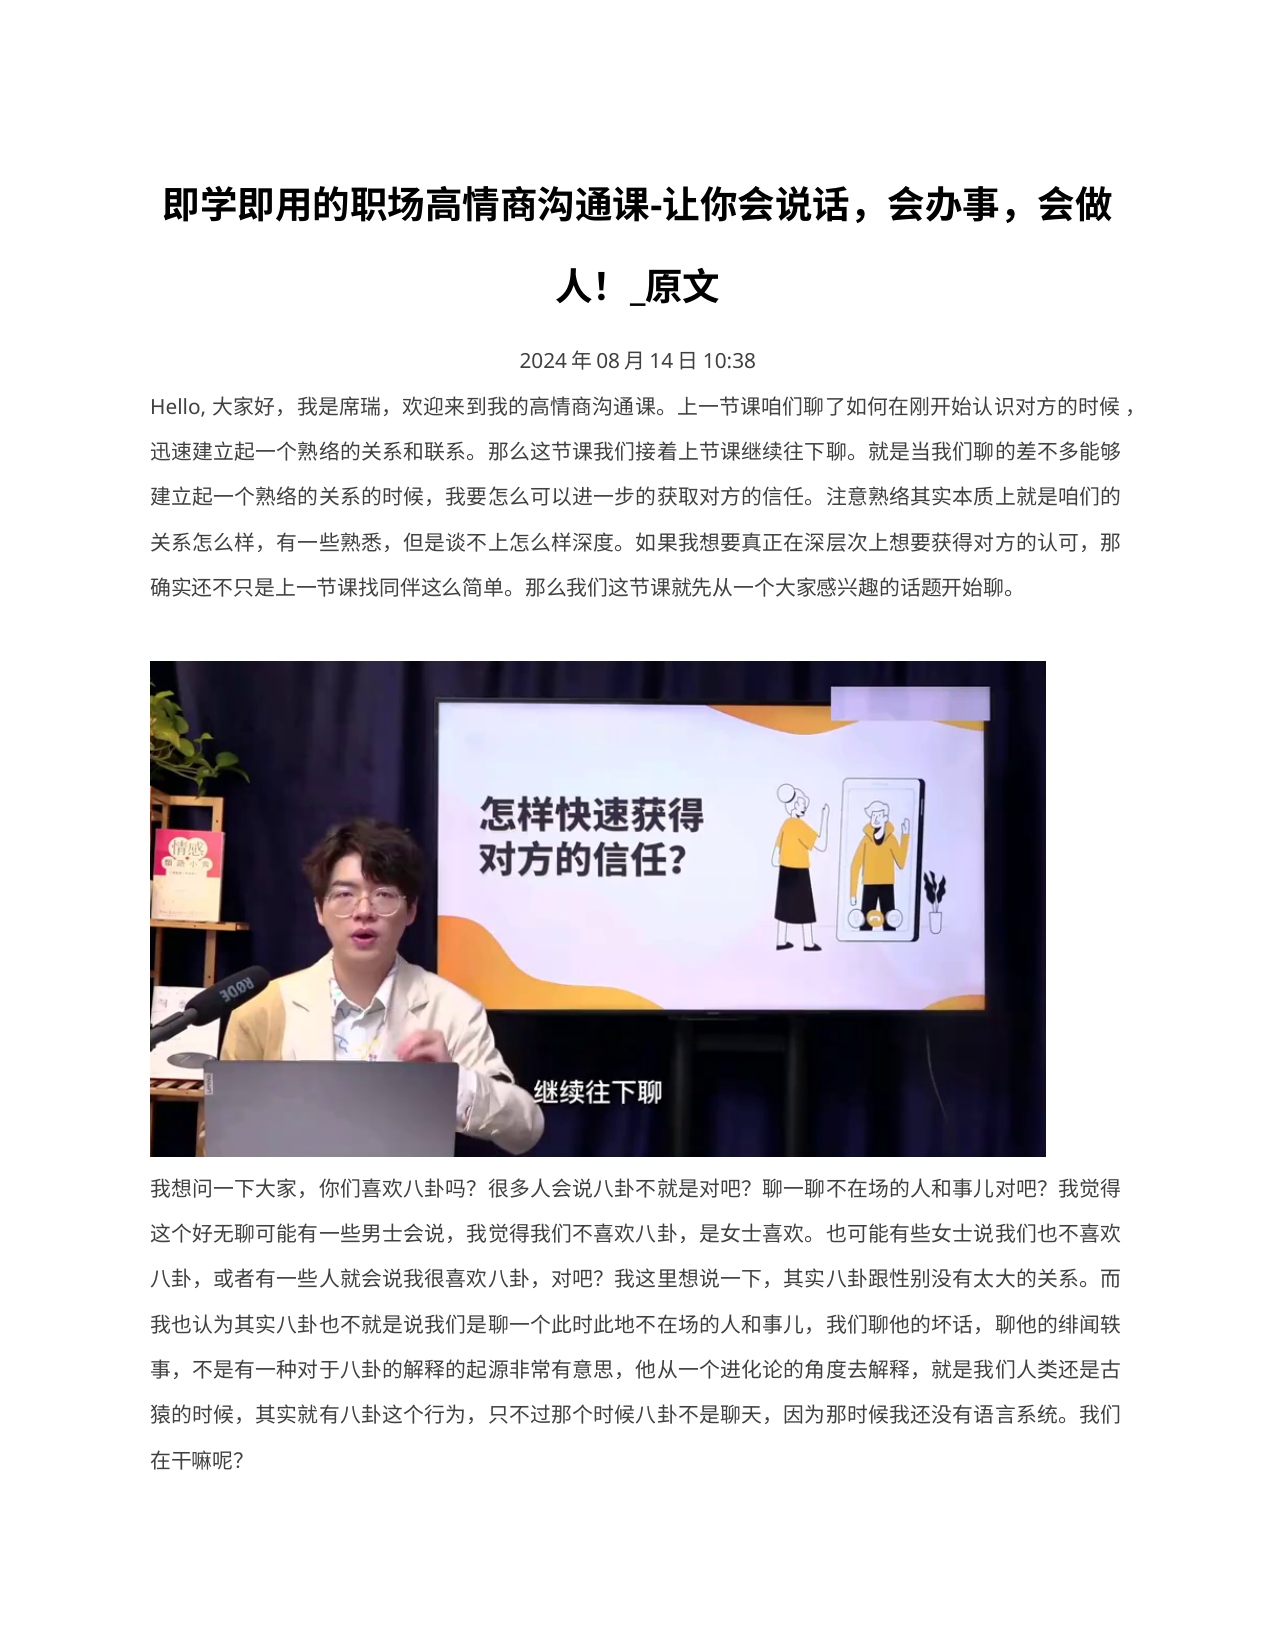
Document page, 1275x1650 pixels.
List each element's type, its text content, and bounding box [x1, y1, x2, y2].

text 2024年08月14日 10:38 [150, 344, 1125, 375]
picture [150, 661, 1046, 1157]
text 我想问一下大家，你们喜欢八卦吗？很多人会说八卦不就是对吧？聊一聊不在场的人和事儿对吧？我觉得这个好无聊可能有一些男士会说，我觉得我们不喜欢八卦，是女士喜欢。也可能有些女士说我们也不喜欢八卦，或者有一些人就会说我很喜欢八卦，对吧？我这里想说一下，其实八卦跟性别没有太大的关系。而我也认为其实八卦也不就是说我们是聊一个此时此地不在场的人和事儿，我们聊他的坏话，聊他的绯闻轶事，不是有一种对于八卦的解释的起源非常有意思，他从一个进化论的角度去解释，就是我们人类还是古猿的时候，其实就有八卦这个行为，只不过那个时候八卦不是聊天，因为那时候我还没有语言系统。我们在干嘛呢？ [150, 1172, 1125, 1474]
text 即学即用的职场高情商沟通课-让你会说话，会办事，会做人！_原文 [150, 175, 1125, 311]
text Hello, 大家好，我是席瑞，欢迎来到我的高情商沟通课。上一节课咱们聊了如何在刚开始认识对方的时候，迅速建立起一个熟络的关系和联系。那么这节课我们接着上节课继续往下聊。就是当我们聊的差不多能够建立起一个熟络的关系的时候，我要怎么可以进一步的获取对方的信任。注意熟络其实本质上就是咱们的关系怎么样，有一些熟悉，但是谈不上怎么样深度。如果我想要真正在深层次上想要获得对方的认可，那确实还不只是上一节课找同伴这么简单。那么我们这节课就先从一个大家感兴趣的话题开始聊。 [150, 390, 1125, 601]
